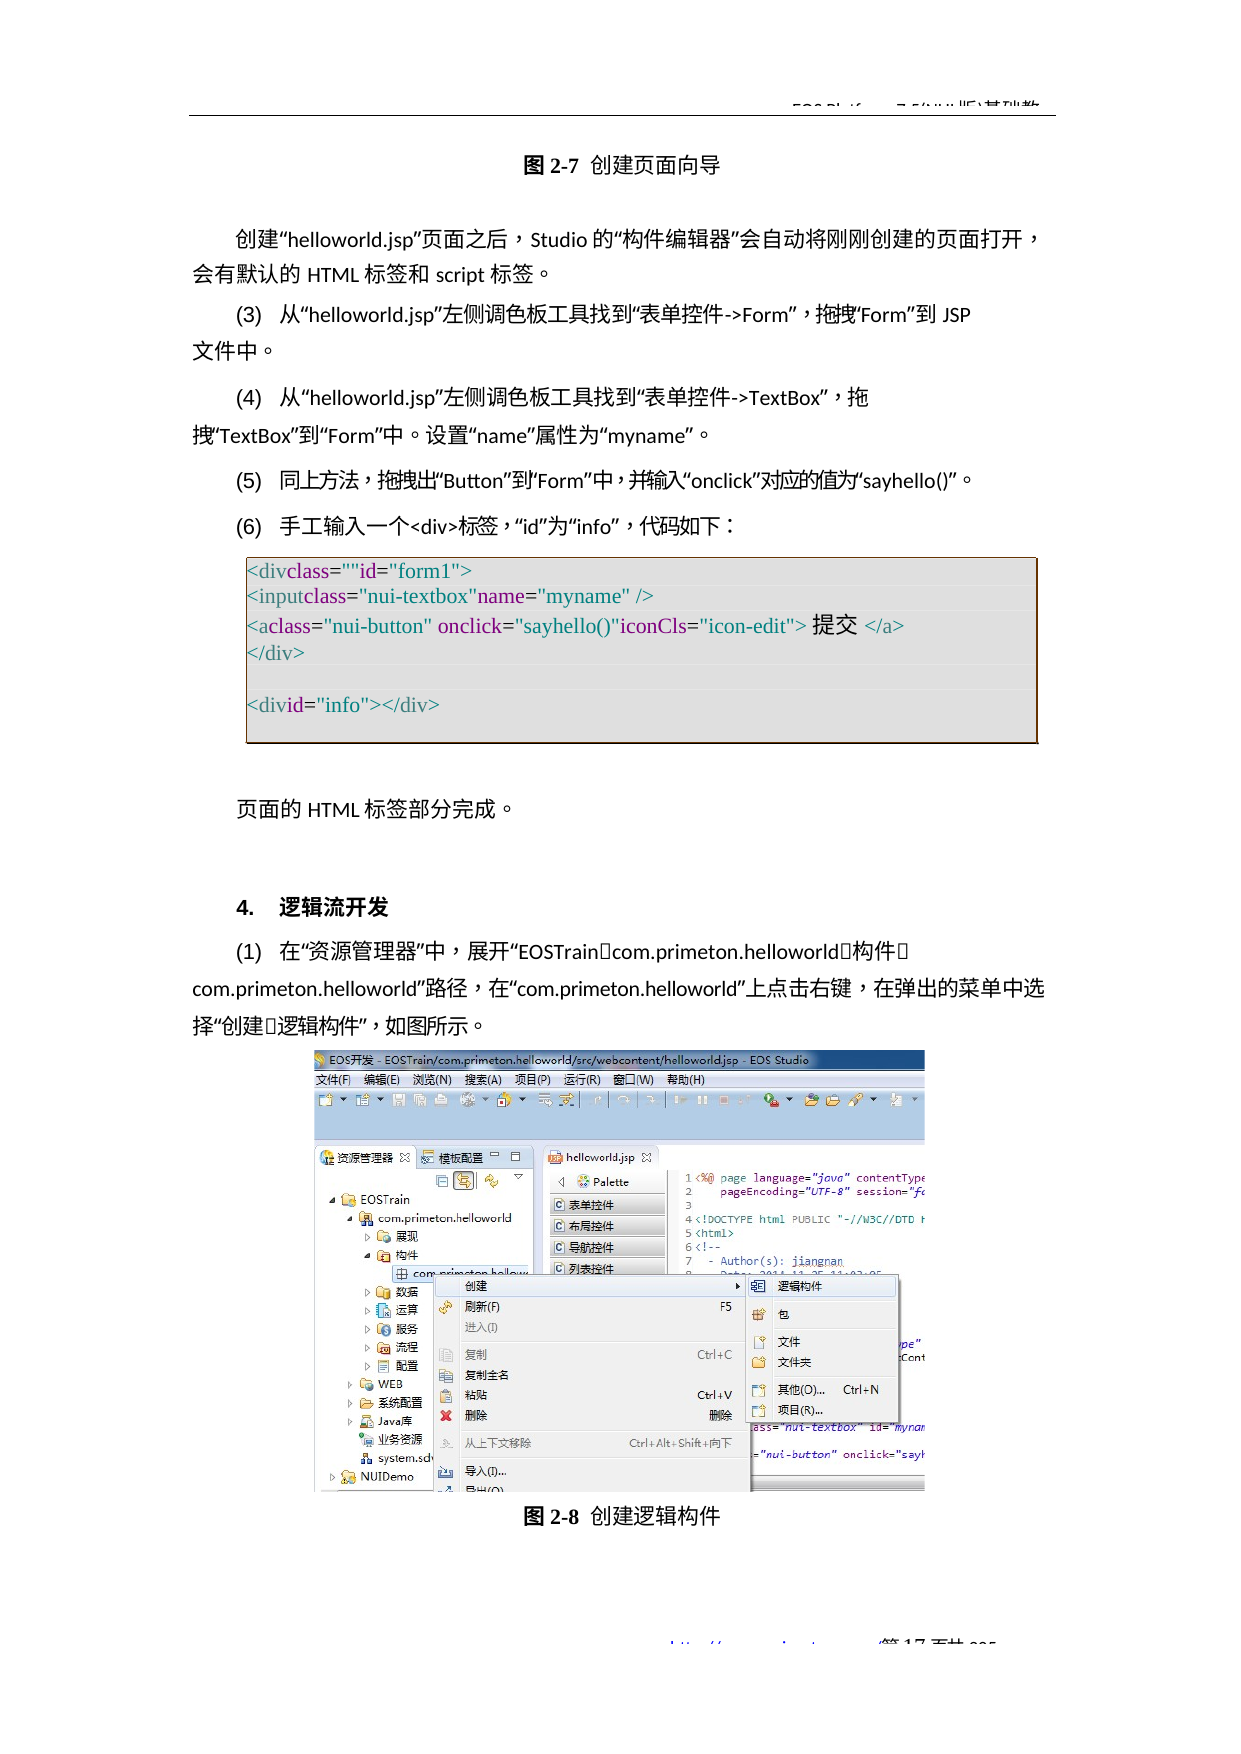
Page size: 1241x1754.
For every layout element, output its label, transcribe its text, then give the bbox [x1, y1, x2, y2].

text 图2-7 创建页面向导 [176, 150, 1068, 179]
text 文件中。 [192, 336, 1111, 366]
list 从“helloworld.jsp”左侧调色板工具找到“表单控件->TextBox”，拖拽“TextBox”到“Form”中。设置“name”属性为“myname”。 [192, 382, 1053, 449]
text 创建“helloworld.jsp”页面之后，Studio 的“构件编辑器”会自动将刚刚创建的页面打开，会有默认的 HTML 标签和 script 标签。 [192, 224, 1060, 288]
list 从“helloworld.jsp”左侧调色板工具找到“表单控件->Form”，拖拽“Form”到 JSP [236, 299, 1111, 329]
list 同上方法，拖拽出“Button”到“Form”中，并输入“onclick”对应的值为“sayhello()”。 [236, 466, 1111, 495]
list 在“资源管理器”中，展开“EOSTraincom.primeton.helloworld构件 com.primeton.helloworld”路径，在“com.primeton.helloworld”上点击右键，在弹出的菜单中选择“创建逻辑构件”，如图所示。 [192, 936, 1054, 1041]
list 手工输入一个<div>标签，“id”为“info”，代码如下： [236, 511, 1111, 541]
picture [314, 1050, 925, 1492]
subtitle 逻辑流开发 [236, 892, 1111, 921]
text 页面的 HTML 标签部分完成。 [236, 794, 1111, 824]
